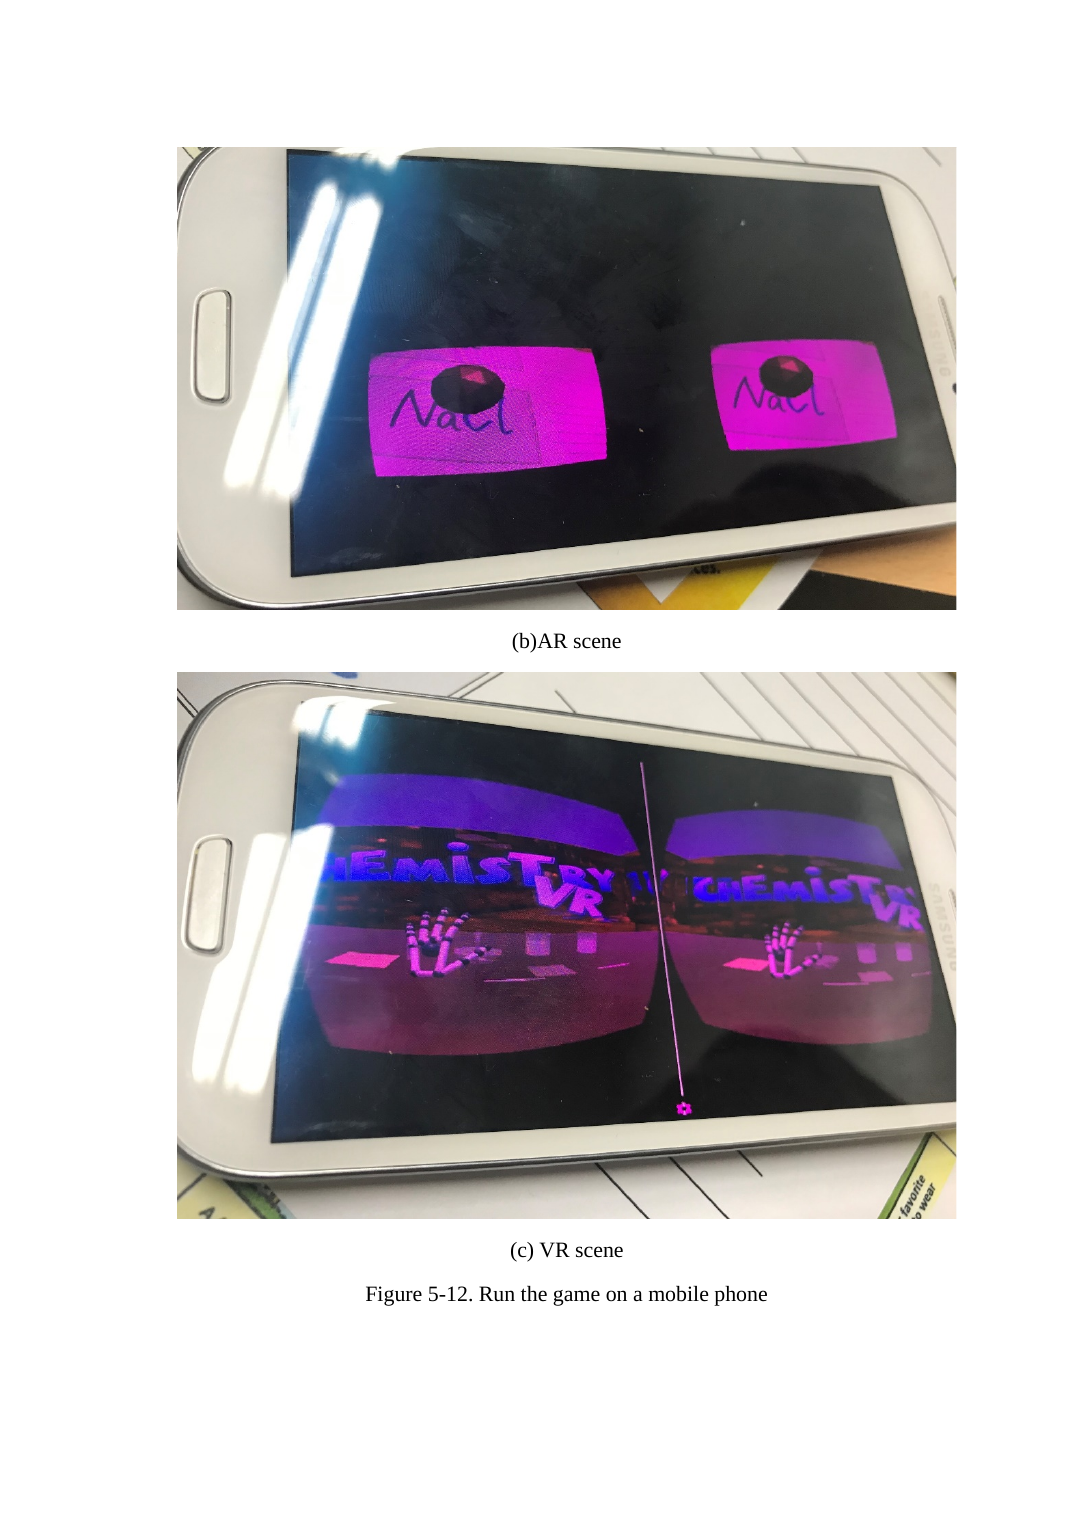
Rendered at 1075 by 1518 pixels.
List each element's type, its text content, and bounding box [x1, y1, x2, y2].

picture [177, 672, 957, 1219]
picture [177, 147, 957, 610]
text (b)AR scene [177, 628, 956, 653]
text Figure 5-12. Run the game on a mobile phone [177, 1281, 956, 1306]
text (c) VR scene [177, 1237, 956, 1262]
